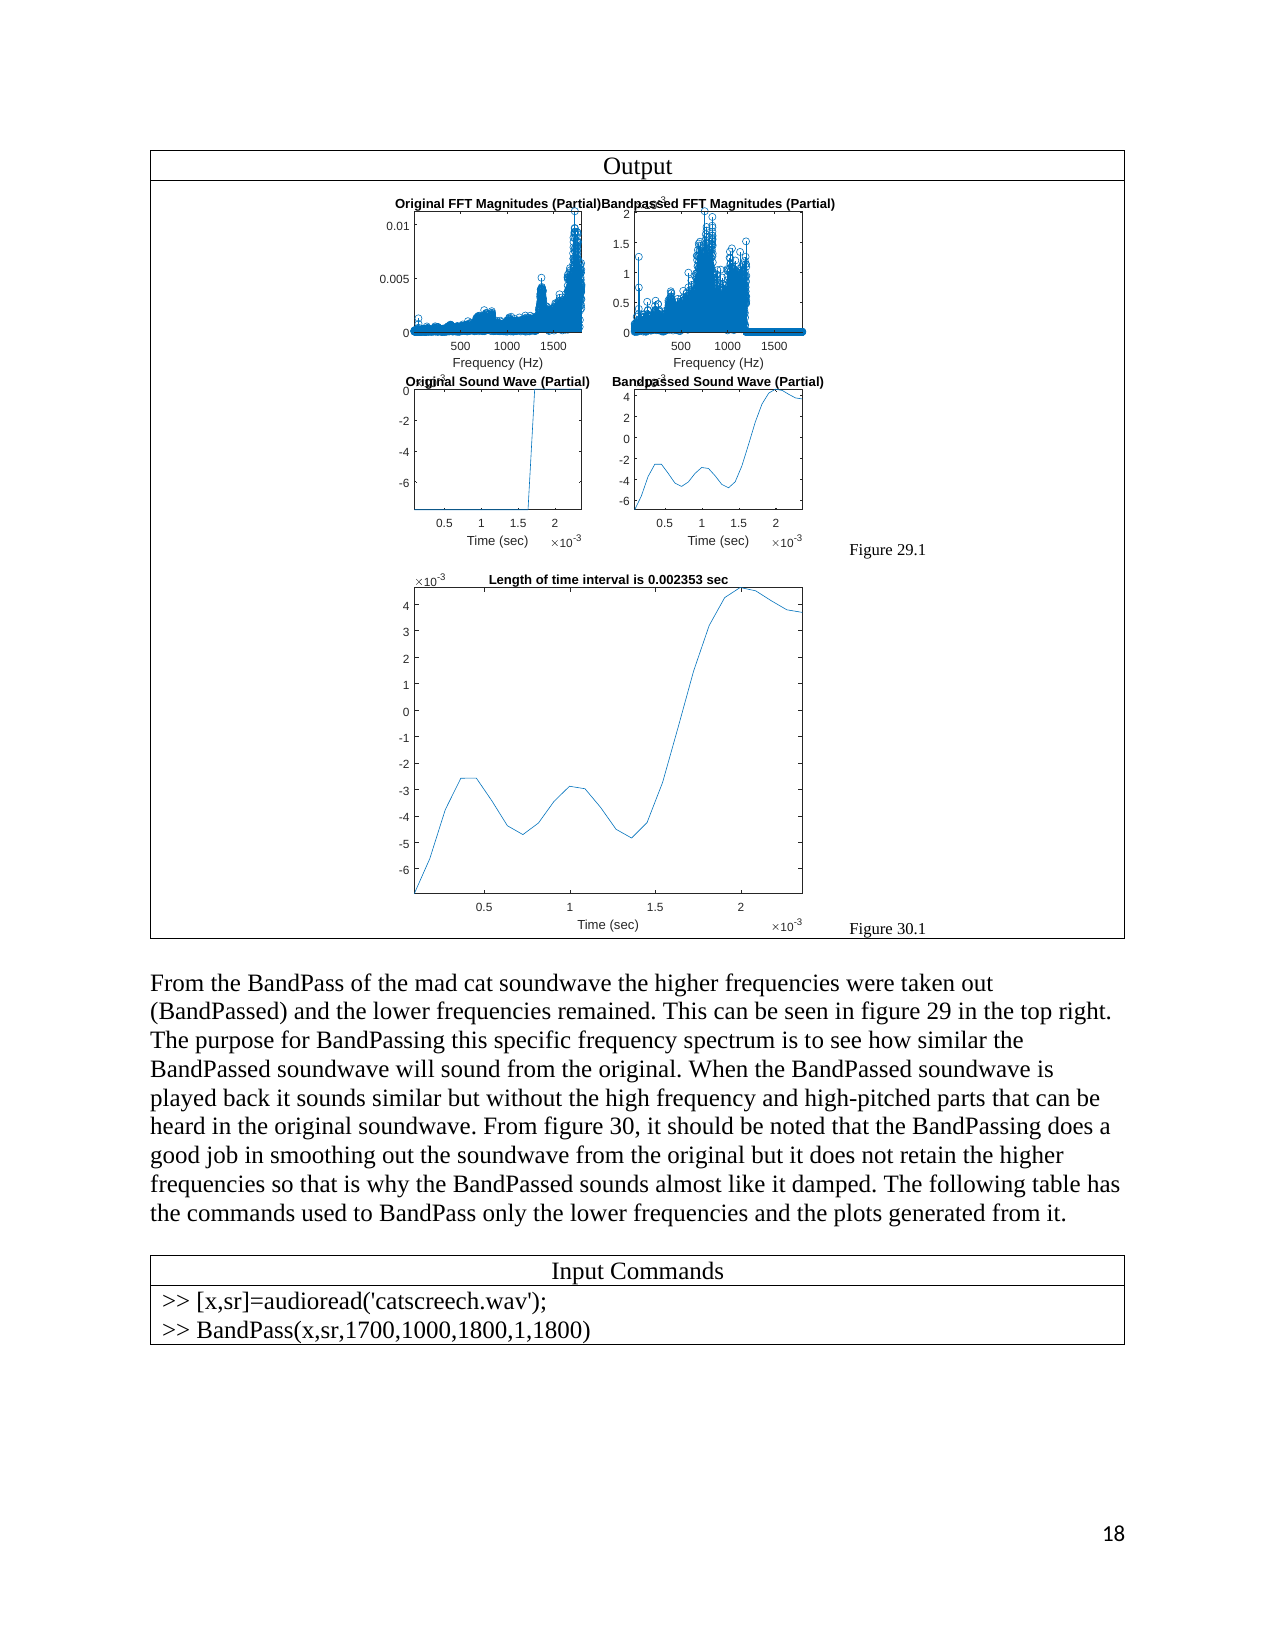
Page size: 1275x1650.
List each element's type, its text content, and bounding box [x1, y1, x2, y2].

table_cell Figure 29.1 Figure 30.1 [151, 181, 1124, 938]
table_header Output [151, 151, 1124, 180]
text From the BandPass of the mad cat soundwave the higher frequencies were taken out (BandPassed) and the lower frequencies remained. This can be seen in figure 29 in the top right. The purpose for BandPassing this specific frequency spectrum is to see how similar the BandPassed soundwave will sound from the original. When the BandPassed soundwave is played back it sounds similar but without the high frequency and high-pitched parts that can be heard in the original soundwave. From figure 30, it should be noted that the BandPassing does a good job in smoothing out the soundwave from the original but it does not retain the higher frequencies so that is why the BandPassed sounds almost like it damped. The following table has the commands used to BandPass only the lower frequencies and the plots generated from it. [150, 968, 1125, 1226]
table_cell >> [x,sr]=audioread('catscreech.wav'); >> BandPass(x,sr,1700,1000,1800,1,1800) [151, 1286, 1124, 1343]
table_header Input Commands [151, 1256, 1124, 1285]
